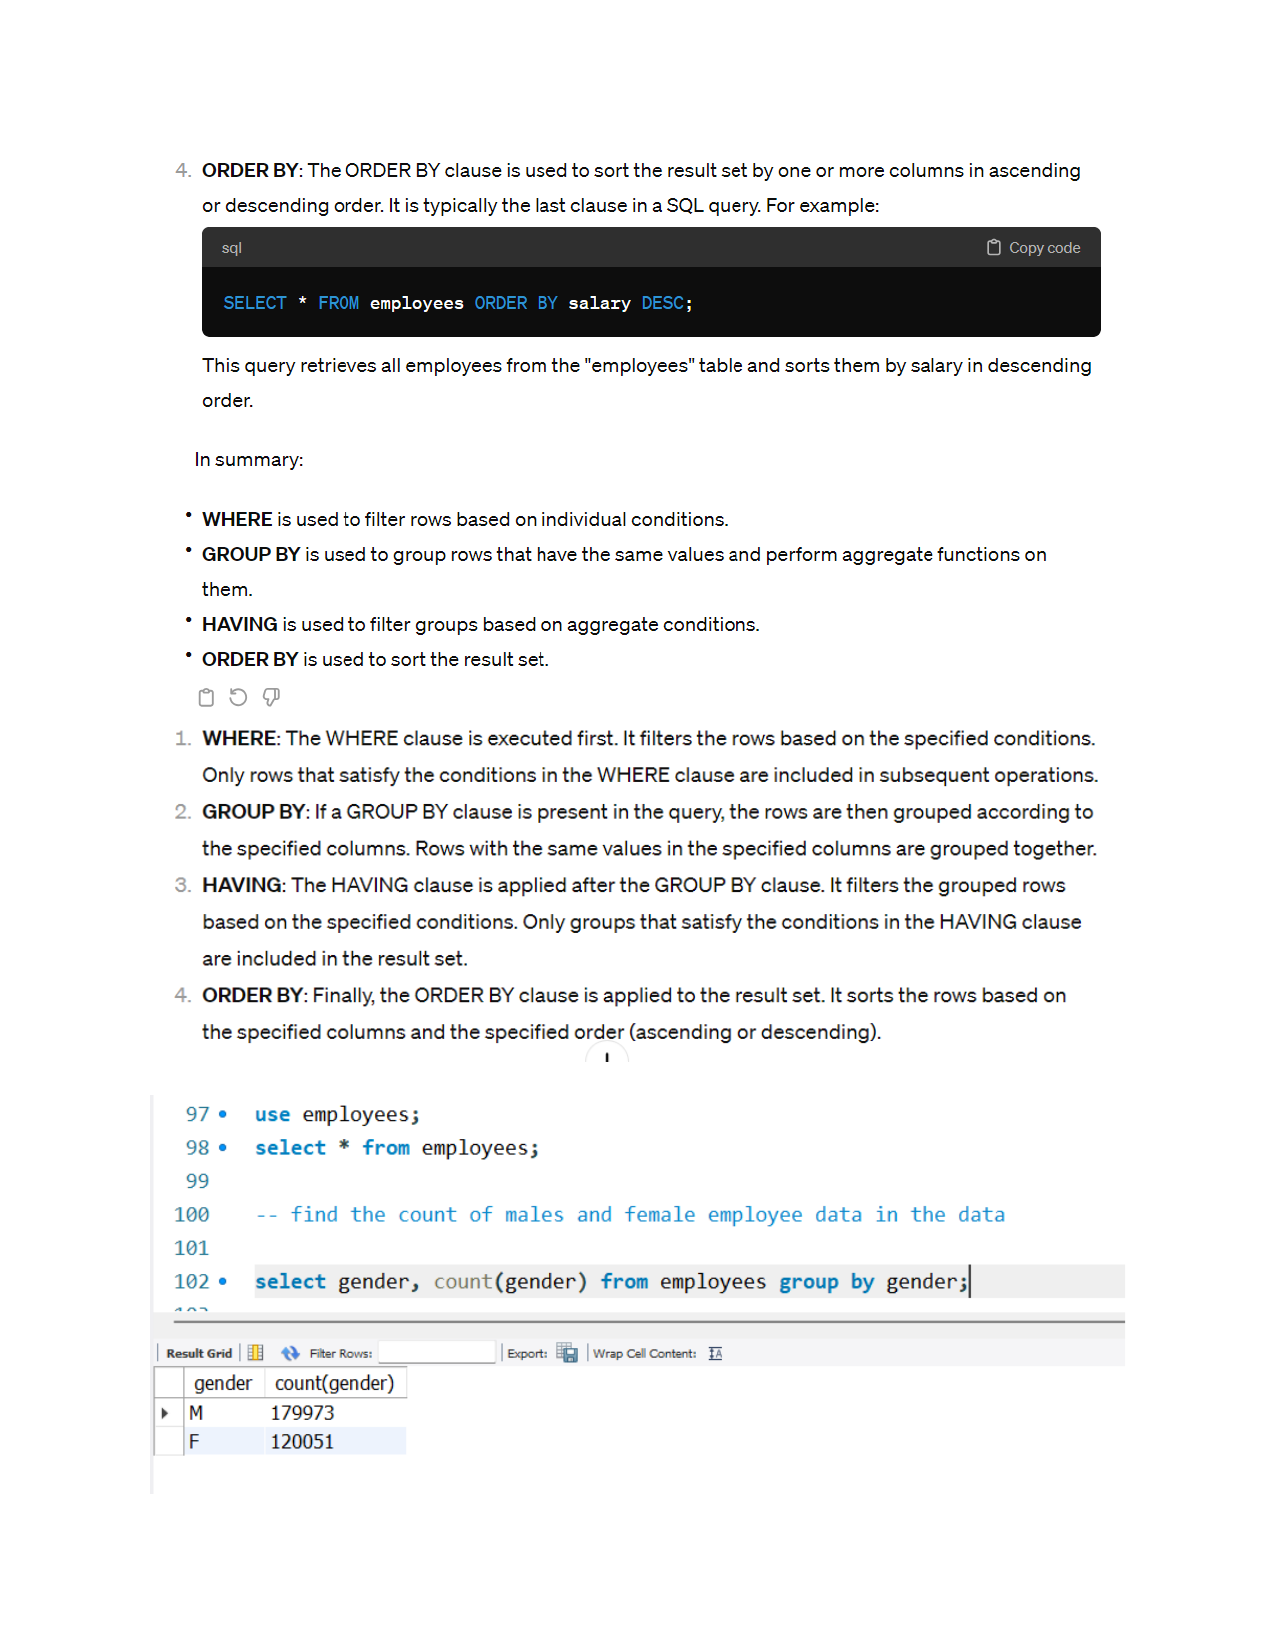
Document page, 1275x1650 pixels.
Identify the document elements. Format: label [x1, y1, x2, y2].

picture [150, 1095, 1125, 1494]
picture [150, 718, 1125, 1062]
picture [150, 150, 1125, 715]
